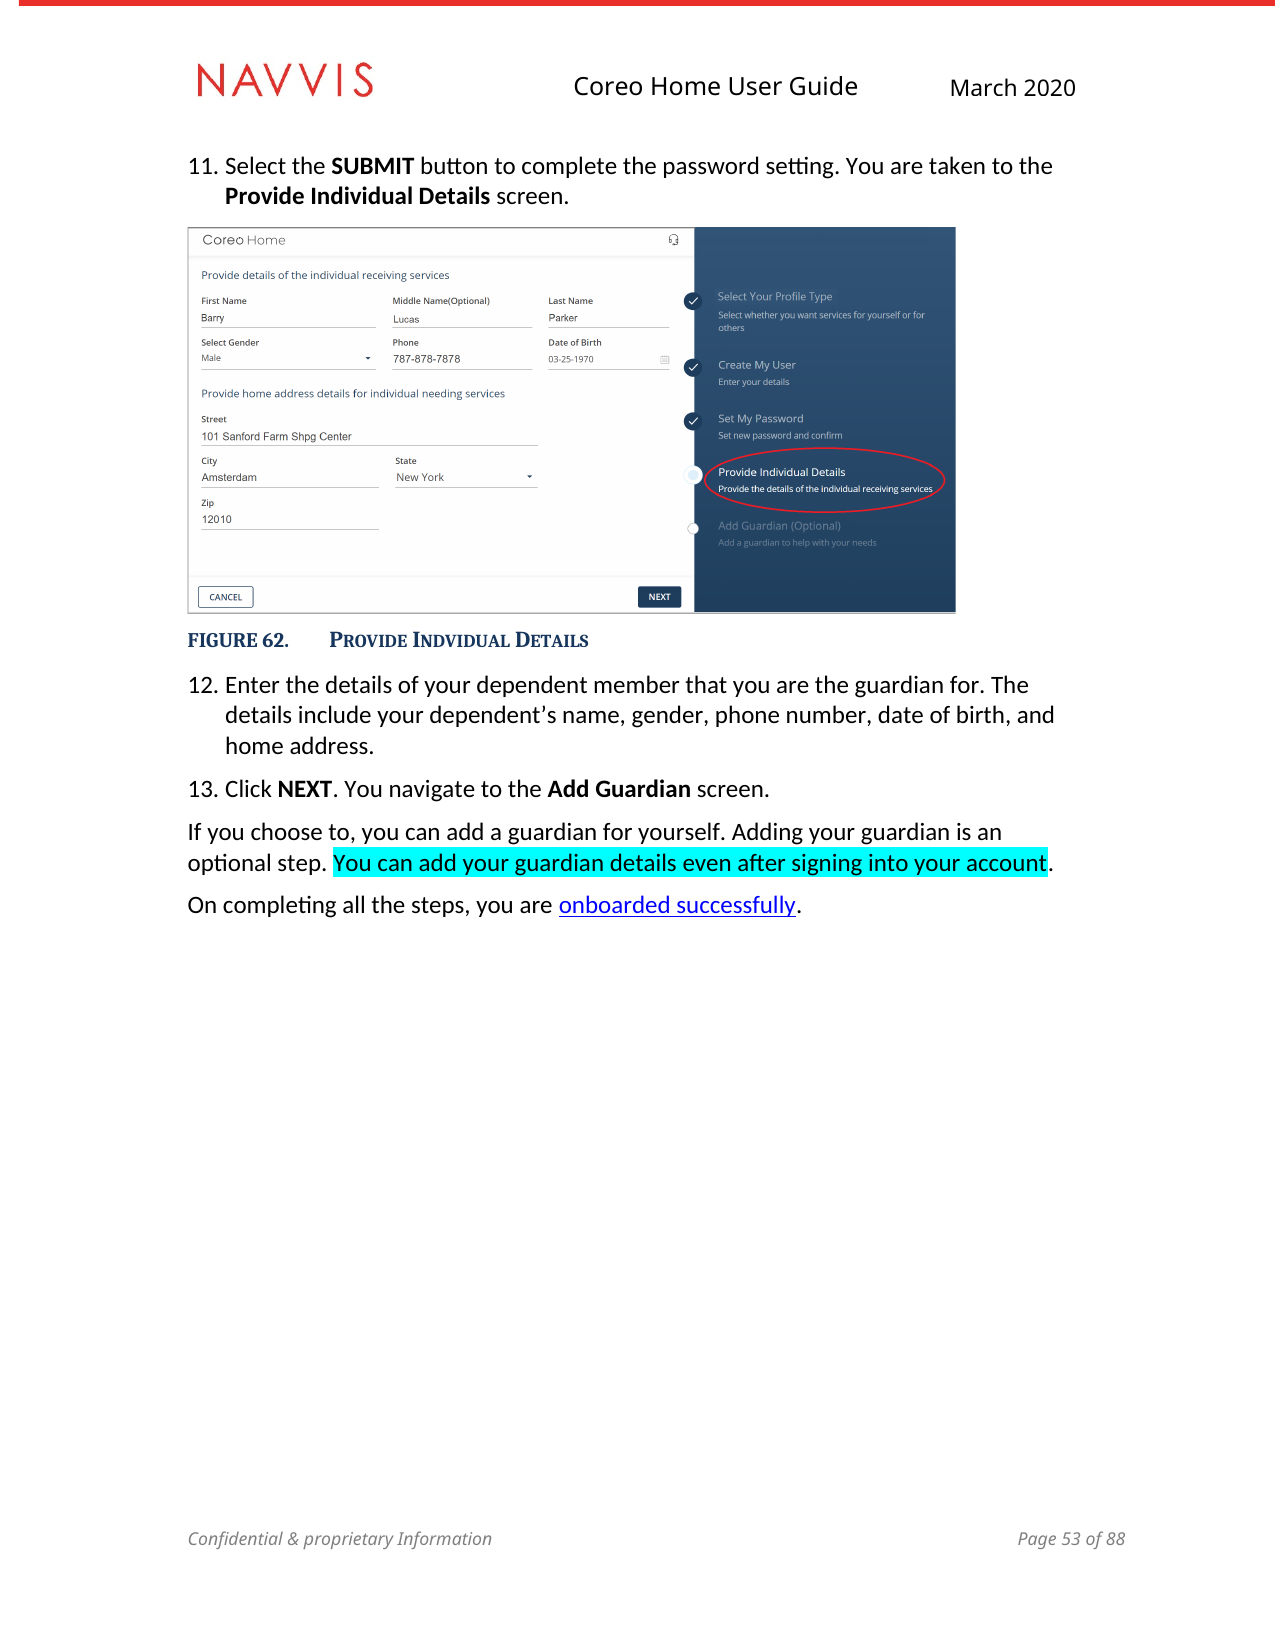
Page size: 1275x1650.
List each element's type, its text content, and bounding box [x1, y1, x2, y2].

text Provide Indvidual Details [187, 626, 1087, 653]
list Select the SUBMIT button to complete the password setting. You are taken to the Provide Individual Details screen. [187, 150, 1087, 211]
list Enter the details of your dependent member that you are the guardian for. The details include your dependent’s name, gender, phone number, date of birth, and home address. [187, 669, 1087, 761]
picture [187, 227, 956, 614]
text If you choose to, you can add a guardian for yourself. Adding your guardian is an optional step. You can add your guardian details even after signing into your account. [187, 816, 1087, 877]
text On completing all the steps, you are onboarded successfully. [187, 890, 1087, 920]
list Click NEXT. You navigate to the Add Guardian screen. [187, 773, 1087, 804]
picture [187, 55, 383, 104]
